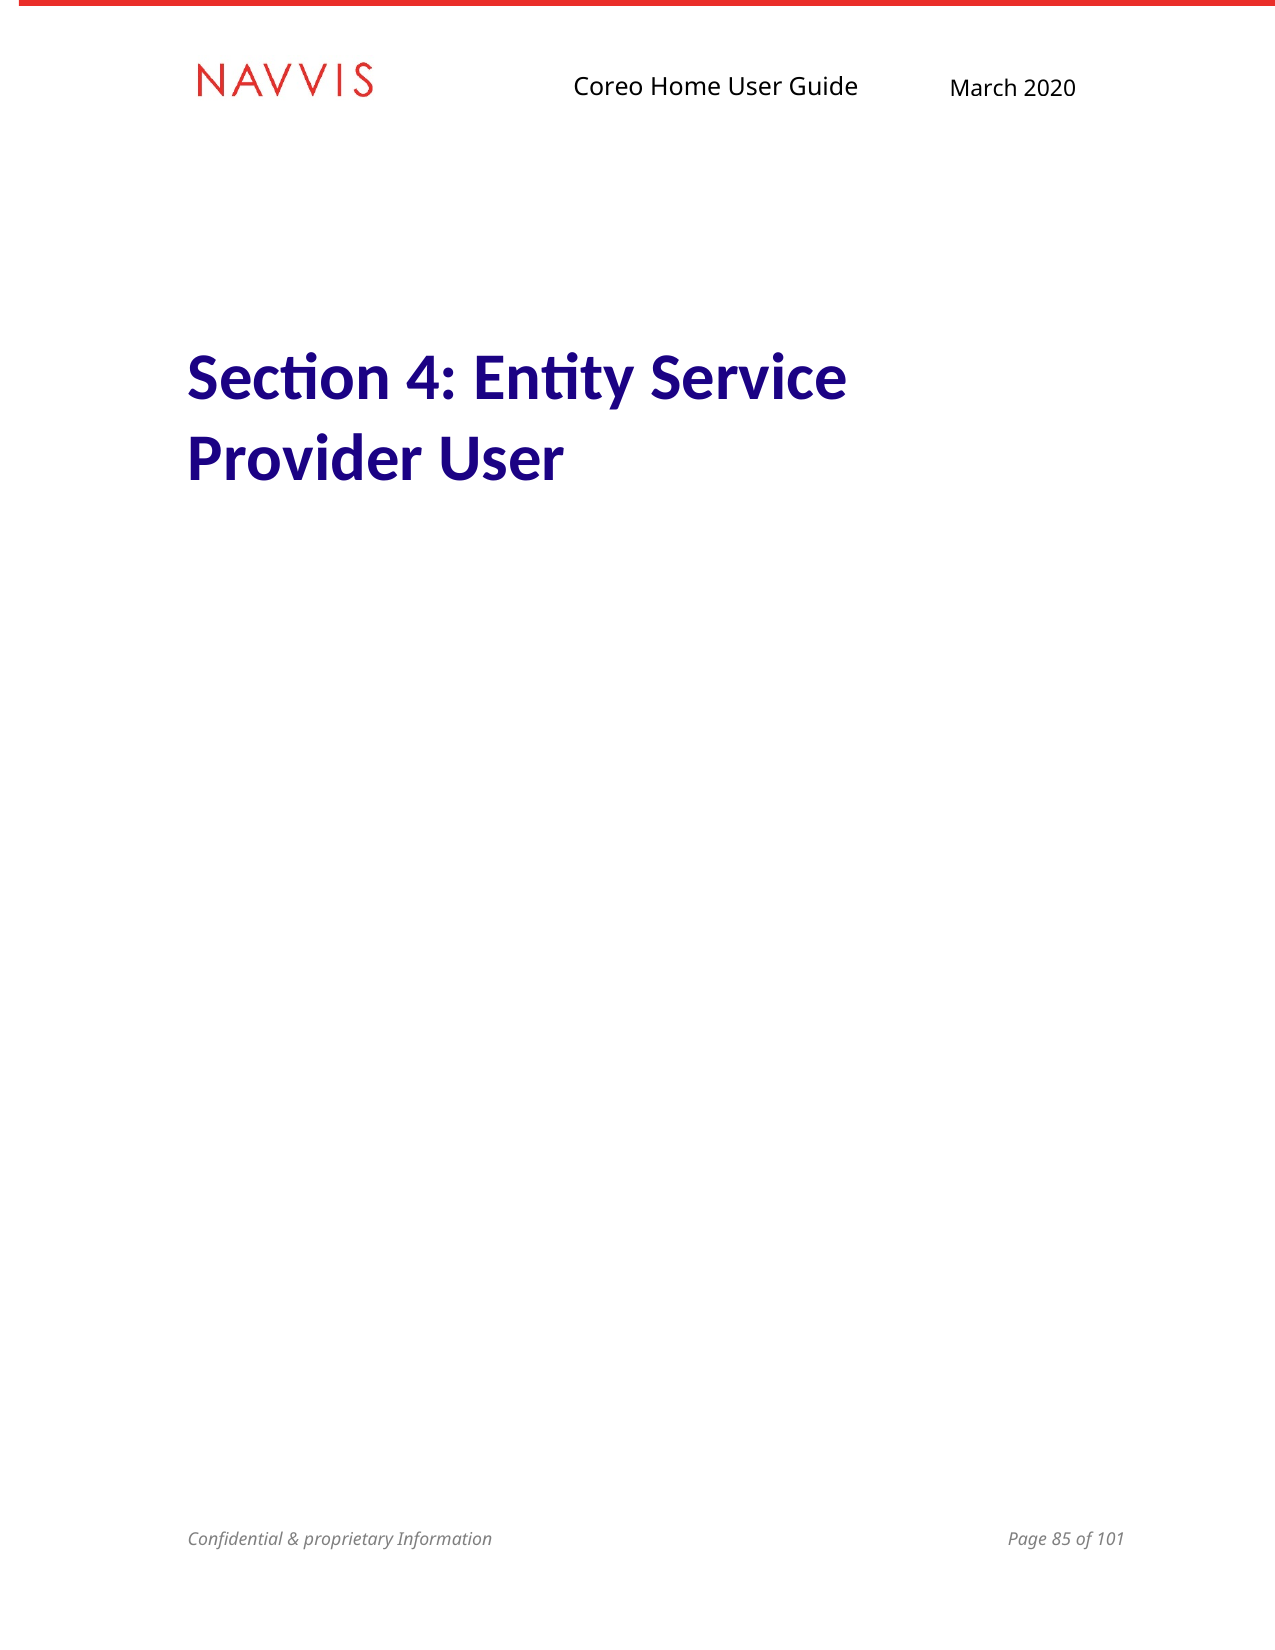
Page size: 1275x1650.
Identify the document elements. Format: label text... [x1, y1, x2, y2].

picture [187, 55, 383, 104]
title Section 4: Entity Service Provider User [187, 334, 1087, 497]
